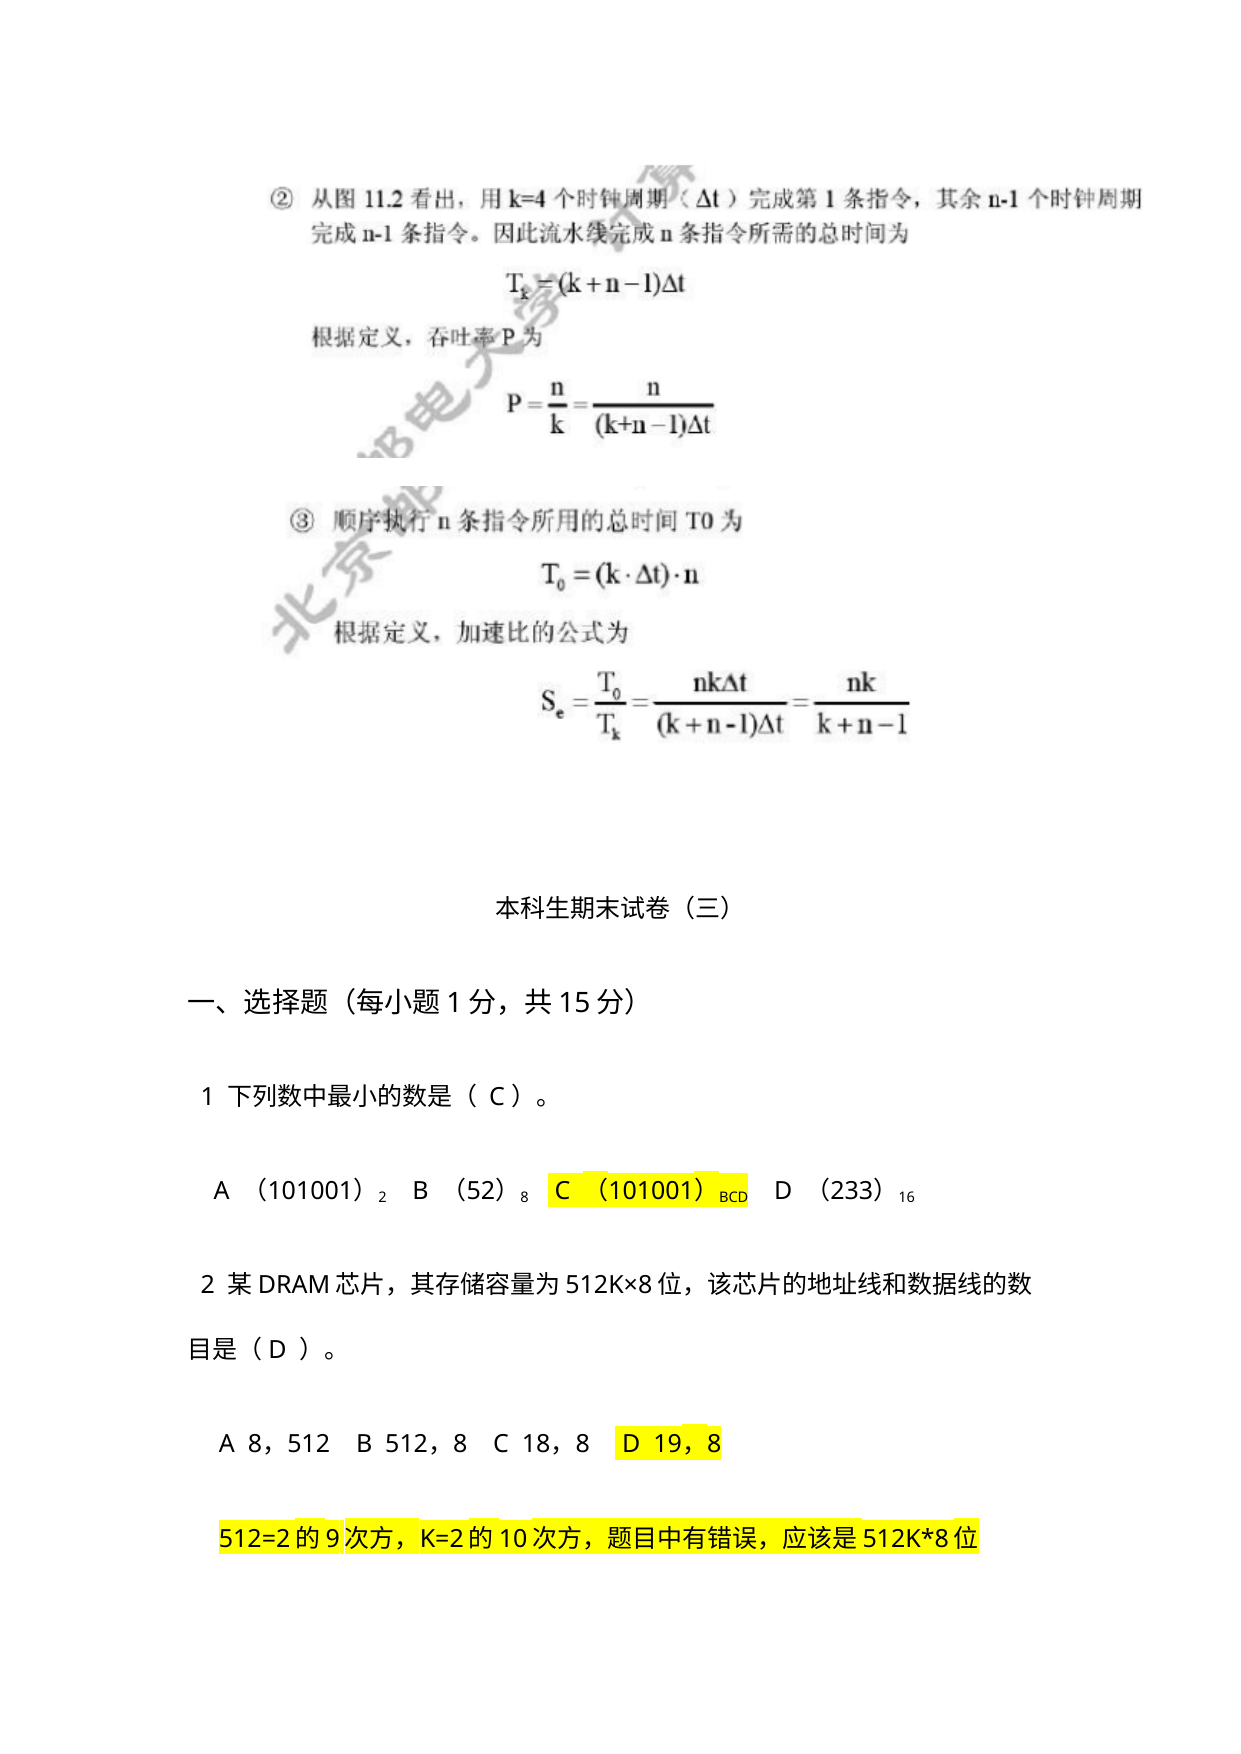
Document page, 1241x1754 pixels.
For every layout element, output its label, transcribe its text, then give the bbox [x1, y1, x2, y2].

picture [231, 486, 1096, 814]
text 2 某DRAM芯片，其存储容量为512K×8位，该芯片的地址线和数据线的数目是（ D ）。 [187, 1250, 1053, 1380]
text 512=2的9次方，K=2的10次方，题目中有错误，应该是512K*8位 [187, 1504, 1053, 1569]
text 一、选择题（每小题1分，共15分） [187, 968, 1053, 1033]
text A （101001）2 B （52）8 C （101001）BCD D （233）16 [187, 1156, 1053, 1221]
text 本科生期末试卷（三） [187, 874, 1053, 939]
picture [231, 161, 1172, 458]
text A 8，512 B 512，8 C 18，8 D 19，8 [187, 1409, 1053, 1474]
text 1 下列数中最小的数是（ C ）。 [187, 1062, 1053, 1127]
